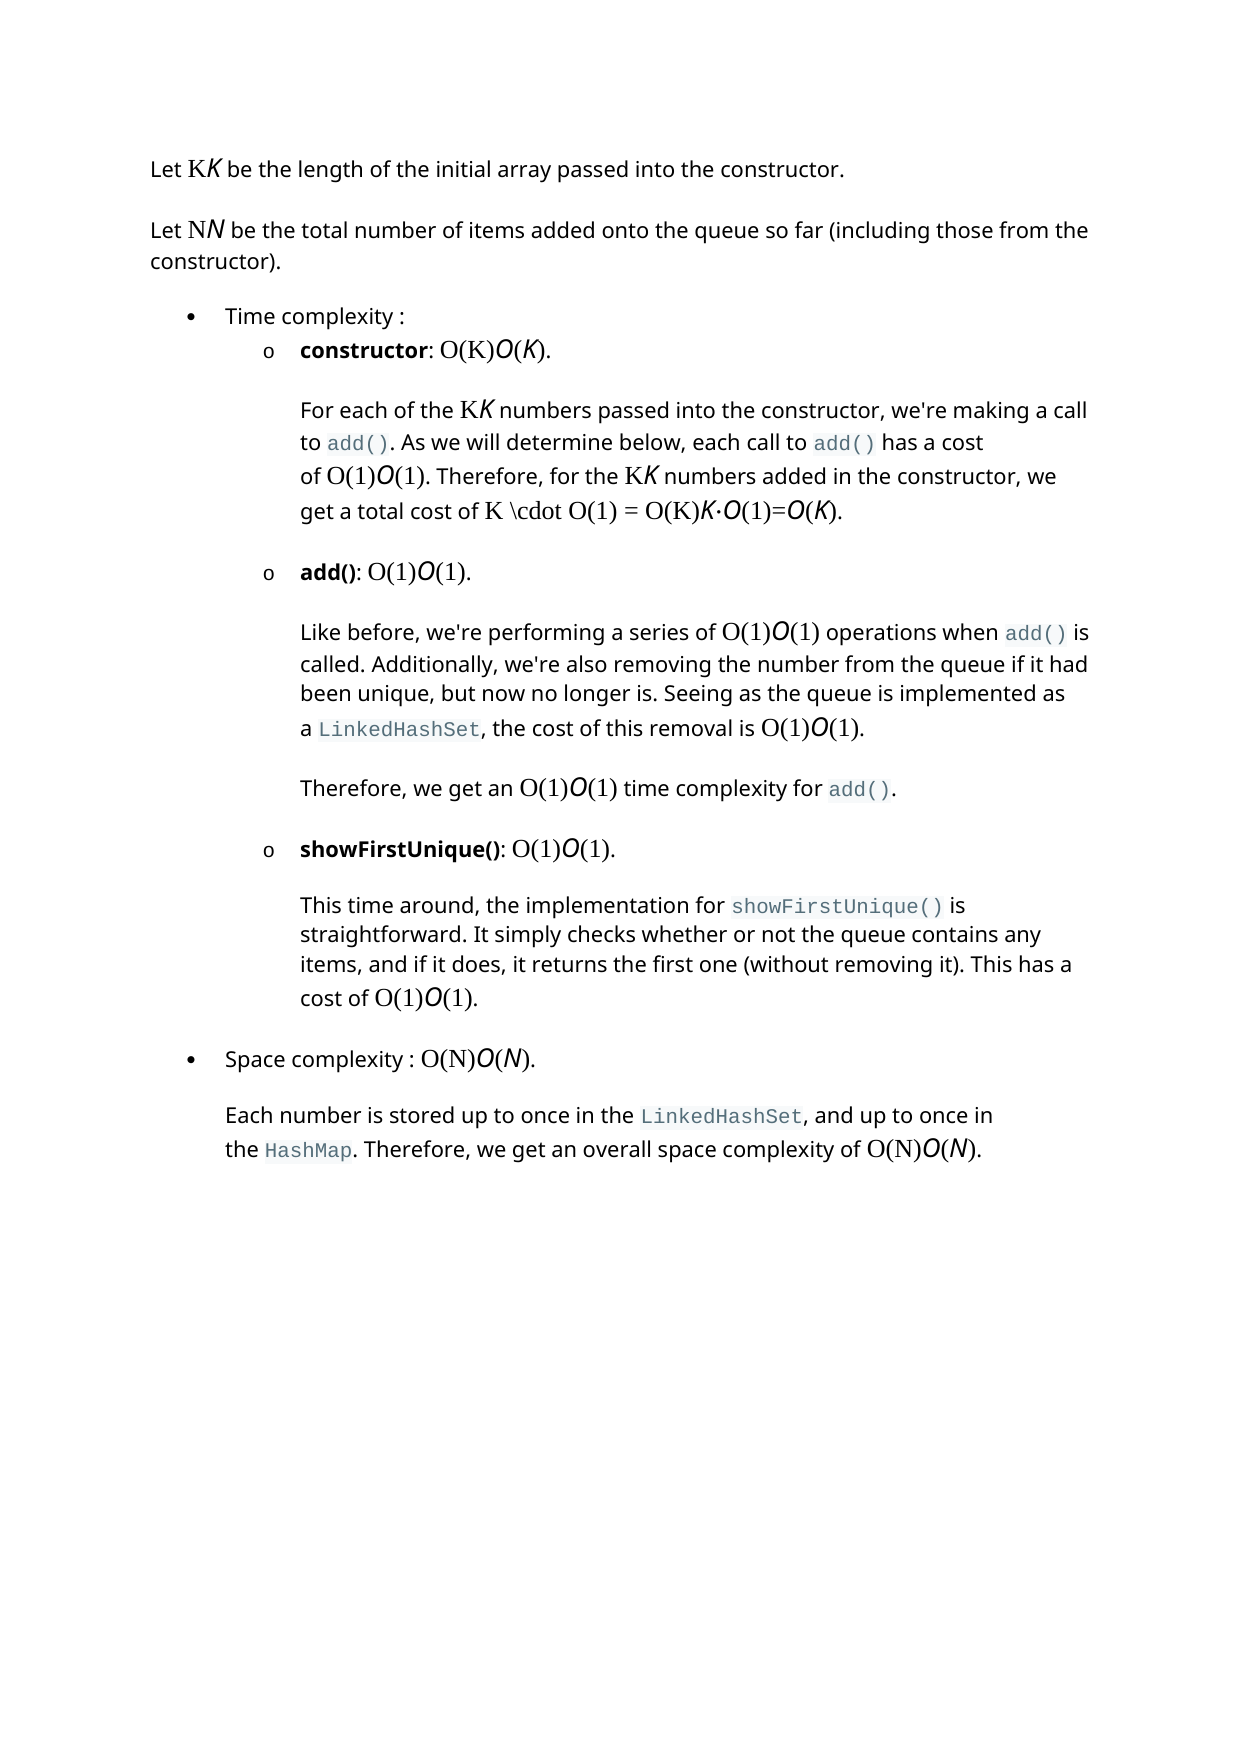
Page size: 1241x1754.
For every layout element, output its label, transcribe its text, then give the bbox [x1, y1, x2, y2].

text Let NN be the total number of items added onto the queue so far (including those from the constructor). [150, 211, 1090, 276]
text Each number is stored up to once in the LinkedHashSet, and up to once in the HashMap. Therefore, we get an overall space complexity of O(N)O(N). [225, 1100, 1090, 1165]
text Like before, we're performing a series of O(1)O(1) operations when add() is called. Additionally, we're also removing the number from the queue if it had been unique, but now no longer is. Seeing as the queue is implemented as a LinkedHashSet, the cost of this removal is O(1)O(1). [300, 613, 1090, 744]
text Therefore, we get an O(1)O(1) time complexity for add(). [300, 769, 1090, 804]
list showFirstUnique(): O(1)O(1). [262, 829, 1090, 865]
list Space complexity : O(N)O(N). [187, 1039, 1090, 1075]
list Time complexity : [187, 301, 1090, 331]
text Let KK be the length of the initial array passed into the constructor. [150, 150, 1090, 186]
text For each of the KK numbers passed into the constructor, we're making a call to add(). As we will determine below, each call to add() has a cost of O(1)O(1). Therefore, for the KK numbers added in the constructor, we get a total cost of K \cdot O(1) = O(K)K⋅O(1)=O(K). [300, 391, 1090, 527]
text This time around, the implementation for showFirstUnique() is straightforward. It simply checks whether or not the queue contains any items, and if it does, it returns the first one (without removing it). This has a cost of O(1)O(1). [300, 890, 1090, 1014]
list add(): O(1)O(1). [262, 552, 1090, 588]
list constructor: O(K)O(K). [262, 331, 1090, 366]
